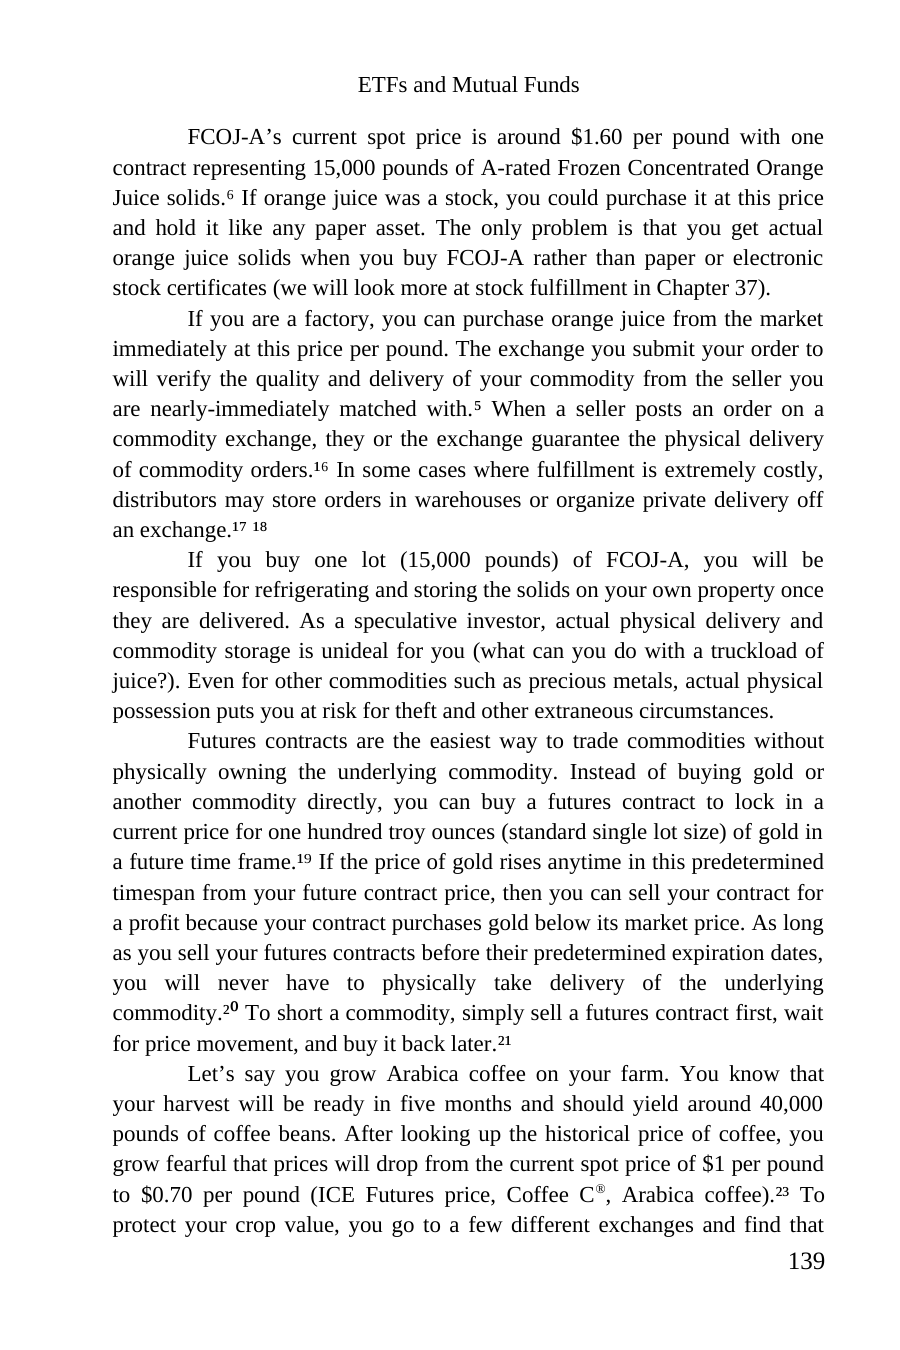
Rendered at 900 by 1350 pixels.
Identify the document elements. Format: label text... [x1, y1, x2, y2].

text If you are a factory, you can purchase orange juice from the market immediately at this price per pound. The exchange you submit your order to will verify the quality and delivery of your commodity from the seller you are nearly-immediately matched with.⁵ When a seller posts an order on a commodity exchange, they or the exchange guarantee the physical delivery of commodity orders.¹⁶ In some cases where fulfillment is extremely costly, distributors may store orders in warehouses or organize private delivery off an exchange.¹⁷ ¹⁸ [112, 305, 825, 542]
text Futures contracts are the easiest way to trade commodities without physically owning the underlying commodity. Instead of buying gold or another commodity directly, you can buy a futures contract to lock in a current price for one hundred troy ounces (standard single lot size) of gold in a future time frame.¹⁹ If the price of gold rises anytime in this predetermined timespan from your future contract price, then you can sell your contract for a profit because your contract purchases gold below its market price. As long as you sell your futures contracts before their predetermined expiration dates, you will never have to physically take delivery of the underlying commodity.²⁰ To short a commodity, simply sell a futures contract first, wait for price movement, and buy it back later.²¹ [112, 728, 825, 1056]
text If you buy one lot (15,000 pounds) of FCOJ-A, you will be responsible for refrigerating and storing the solids on your own property once they are delivered. As a speculative investor, actual physical delivery and commodity storage is unideal for you (what can you do with a truckload of juice?). Even for other commodities such as precious metals, actual physical possession puts you at risk for theft and other extraneous circumstances. [112, 546, 825, 724]
text FCOJ-A’s current spot price is around $1.60 per pound with one contract representing 15,000 pounds of A-rated Frozen Concentrated Orange Juice solids.⁶ If orange juice was a stock, you could purchase it at this price and hold it like any paper asset. The only problem is that you get actual orange juice solids when you buy FCOJ-A rather than paper or electronic stock certificates (we will look more at stock fulfillment in Chapter 37). [112, 123, 825, 301]
